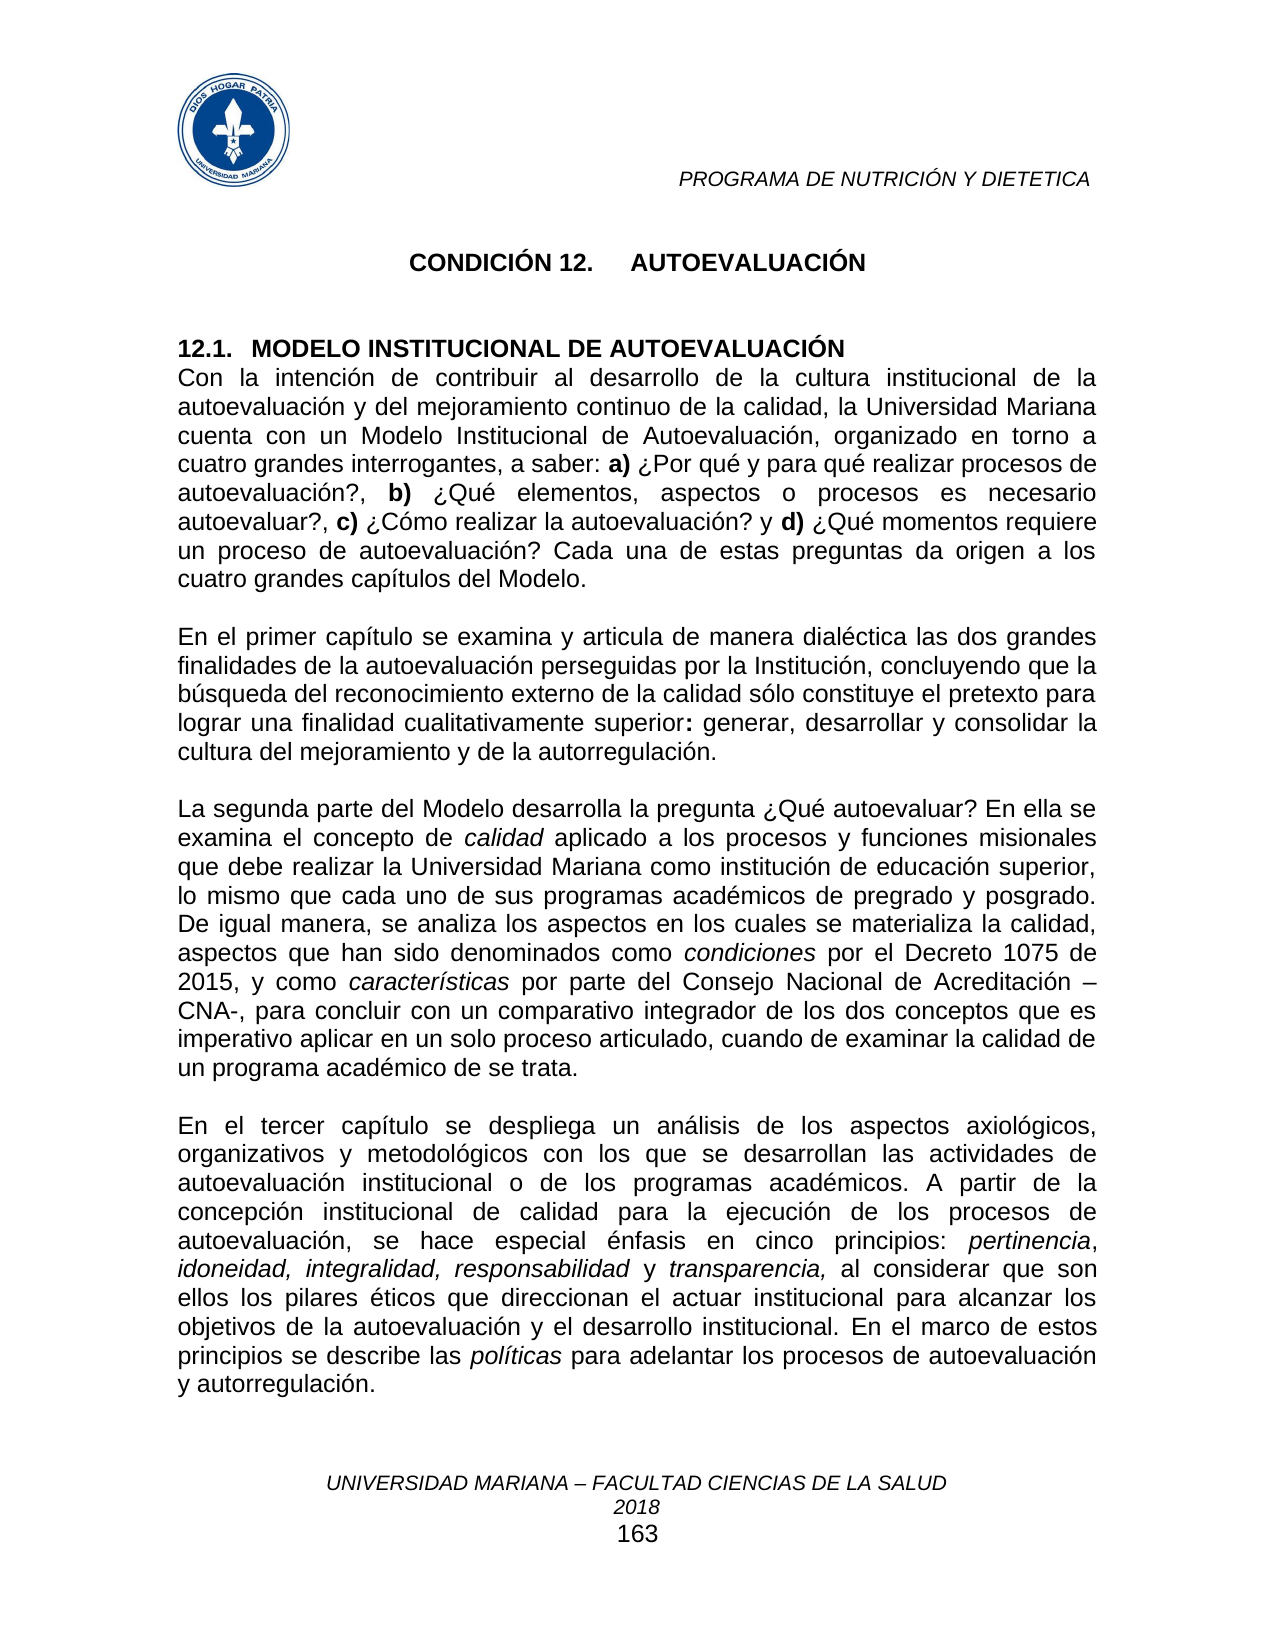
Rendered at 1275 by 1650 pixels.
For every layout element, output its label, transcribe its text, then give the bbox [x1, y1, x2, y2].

text En el tercer capítulo se despliega un análisis de los aspectos axiológicos, organizativos y metodológicos con los que se desarrollan las actividades de autoevaluación institucional o de los programas académicos. A partir de la concepción institucional de calidad para la ejecución de los procesos de autoevaluación, se hace especial énfasis en cinco principios: pertinencia, idoneidad, integralidad, responsabilidad y transparencia, al considerar que son ellos los pilares éticos que direccionan el actuar institucional para alcanzar los objetivos de la autoevaluación y el desarrollo institucional. En el marco de estos principios se describe las políticas para adelantar los procesos de autoevaluación y autorregulación. [177, 1111, 1098, 1398]
subtitle MODELO INSTITUCIONAL DE AUTOEVALUACIÓN [177, 334, 1098, 363]
text En el primer capítulo se examina y articula de manera dialéctica las dos grandes finalidades de la autoevaluación perseguidas por la Institución, concluyendo que la búsqueda del reconocimiento externo de la calidad sólo constituye el pretexto para lograr una finalidad cualitativamente superior: generar, desarrollar y consolidar la cultura del mejoramiento y de la autorregulación. [177, 622, 1098, 766]
text La segunda parte del Modelo desarrolla la pregunta ¿Qué autoevaluar? En ella se examina el concepto de calidad aplicado a los procesos y funciones misionales que debe realizar la Universidad Mariana como institución de educación superior, lo mismo que cada uno de sus programas académicos de pregrado y posgrado. De igual manera, se analiza los aspectos en los cuales se materializa la calidad, aspectos que han sido denominados como condiciones por el Decreto 1075 de 2015, y como características por parte del Consejo Nacional de Acreditación –CNA-, para concluir con un comparativo integrador de los dos conceptos que es imperativo aplicar en un solo proceso articulado, cuando de examinar la calidad de un programa académico de se trata. [177, 794, 1098, 1082]
subtitle AUTOEVALUACIÓN [177, 248, 1098, 277]
picture [177, 73, 290, 187]
text Con la intención de contribuir al desarrollo de la cultura institucional de la autoevaluación y del mejoramiento continuo de la calidad, la Universidad Mariana cuenta con un Modelo Institucional de Autoevaluación, organizado en torno a cuatro grandes interrogantes, a saber: a) ¿Por qué y para qué realizar procesos de autoevaluación?, b) ¿Qué elementos, aspectos o procesos es necesario autoevaluar?, c) ¿Cómo realizar la autoevaluación? y d) ¿Qué momentos requiere un proceso de autoevaluación? Cada una de estas preguntas da origen a los cuatro grandes capítulos del Modelo. [177, 363, 1098, 593]
